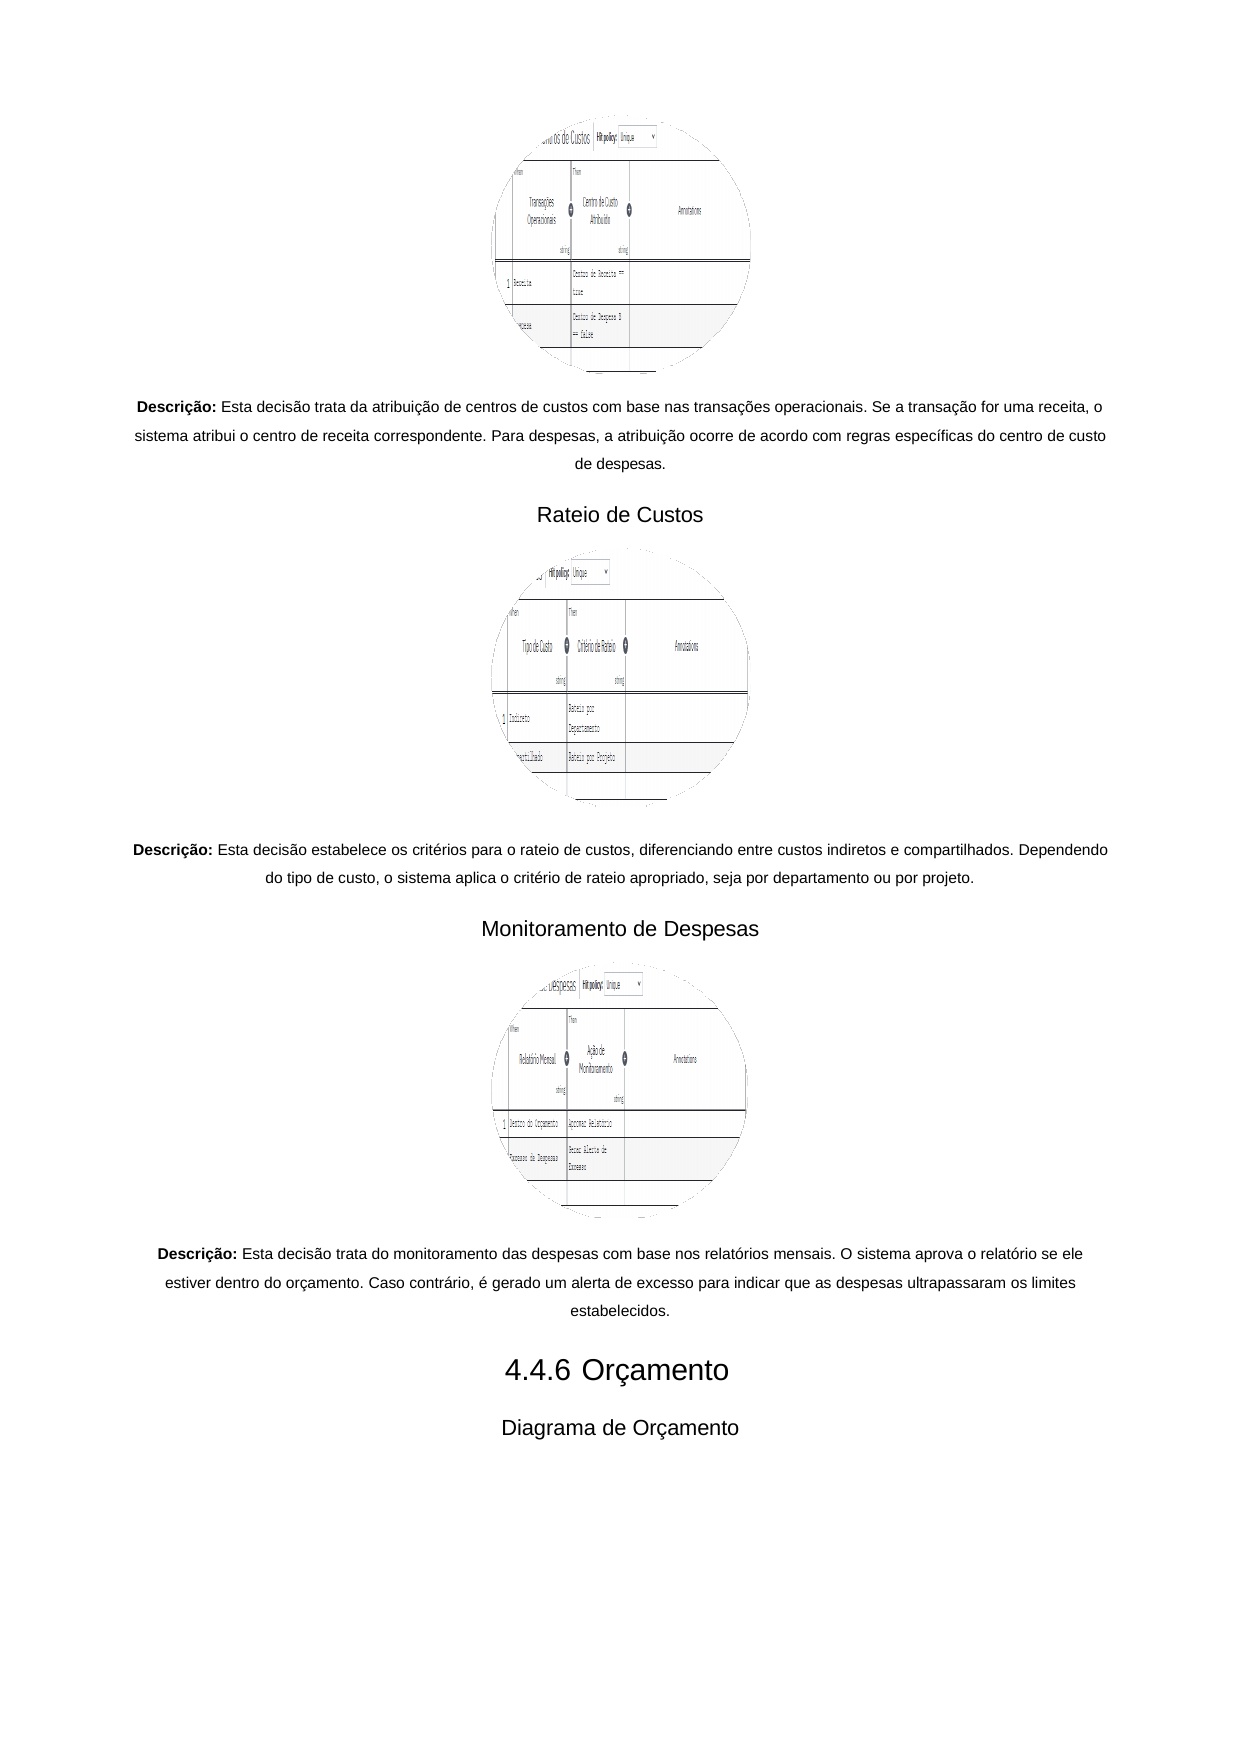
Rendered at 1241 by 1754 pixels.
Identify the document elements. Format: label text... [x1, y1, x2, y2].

subtitle Diagrama de Orçamento [104, 1415, 1136, 1440]
text Descrição: Esta decisão trata do monitoramento das despesas com base nos relatórios mensais. O sistema aprova o relatório se ele estiver dentro do orçamento. Caso contrário, é gerado um alerta de excesso para indicar que as despesas ultrapassaram os limites estabelecidos. [136, 1245, 1104, 1320]
subtitle Orçamento [504, 1352, 1136, 1386]
picture [491, 547, 751, 568]
subtitle Rateio de Custos [104, 502, 1136, 528]
picture [491, 961, 748, 1218]
picture [491, 114, 751, 374]
text Descrição: Esta decisão trata da atribuição de centros de custos com base nas transações operacionais. Se a transação for uma receita, o sistema atribui o centro de receita correspondente. Para despesas, a atribuição ocorre de acordo com regras específicas do centro de custo de despesas. [128, 398, 1113, 473]
text Descrição: Esta decisão estabelece os critérios para o rateio de custos, diferenciando entre custos indiretos e compartilhados. Dependendo do tipo de custo, o sistema aplica o critério de rateio apropriado, seja por departamento ou por projeto. [126, 568, 1114, 887]
subtitle Monitoramento de Despesas [104, 916, 1136, 941]
